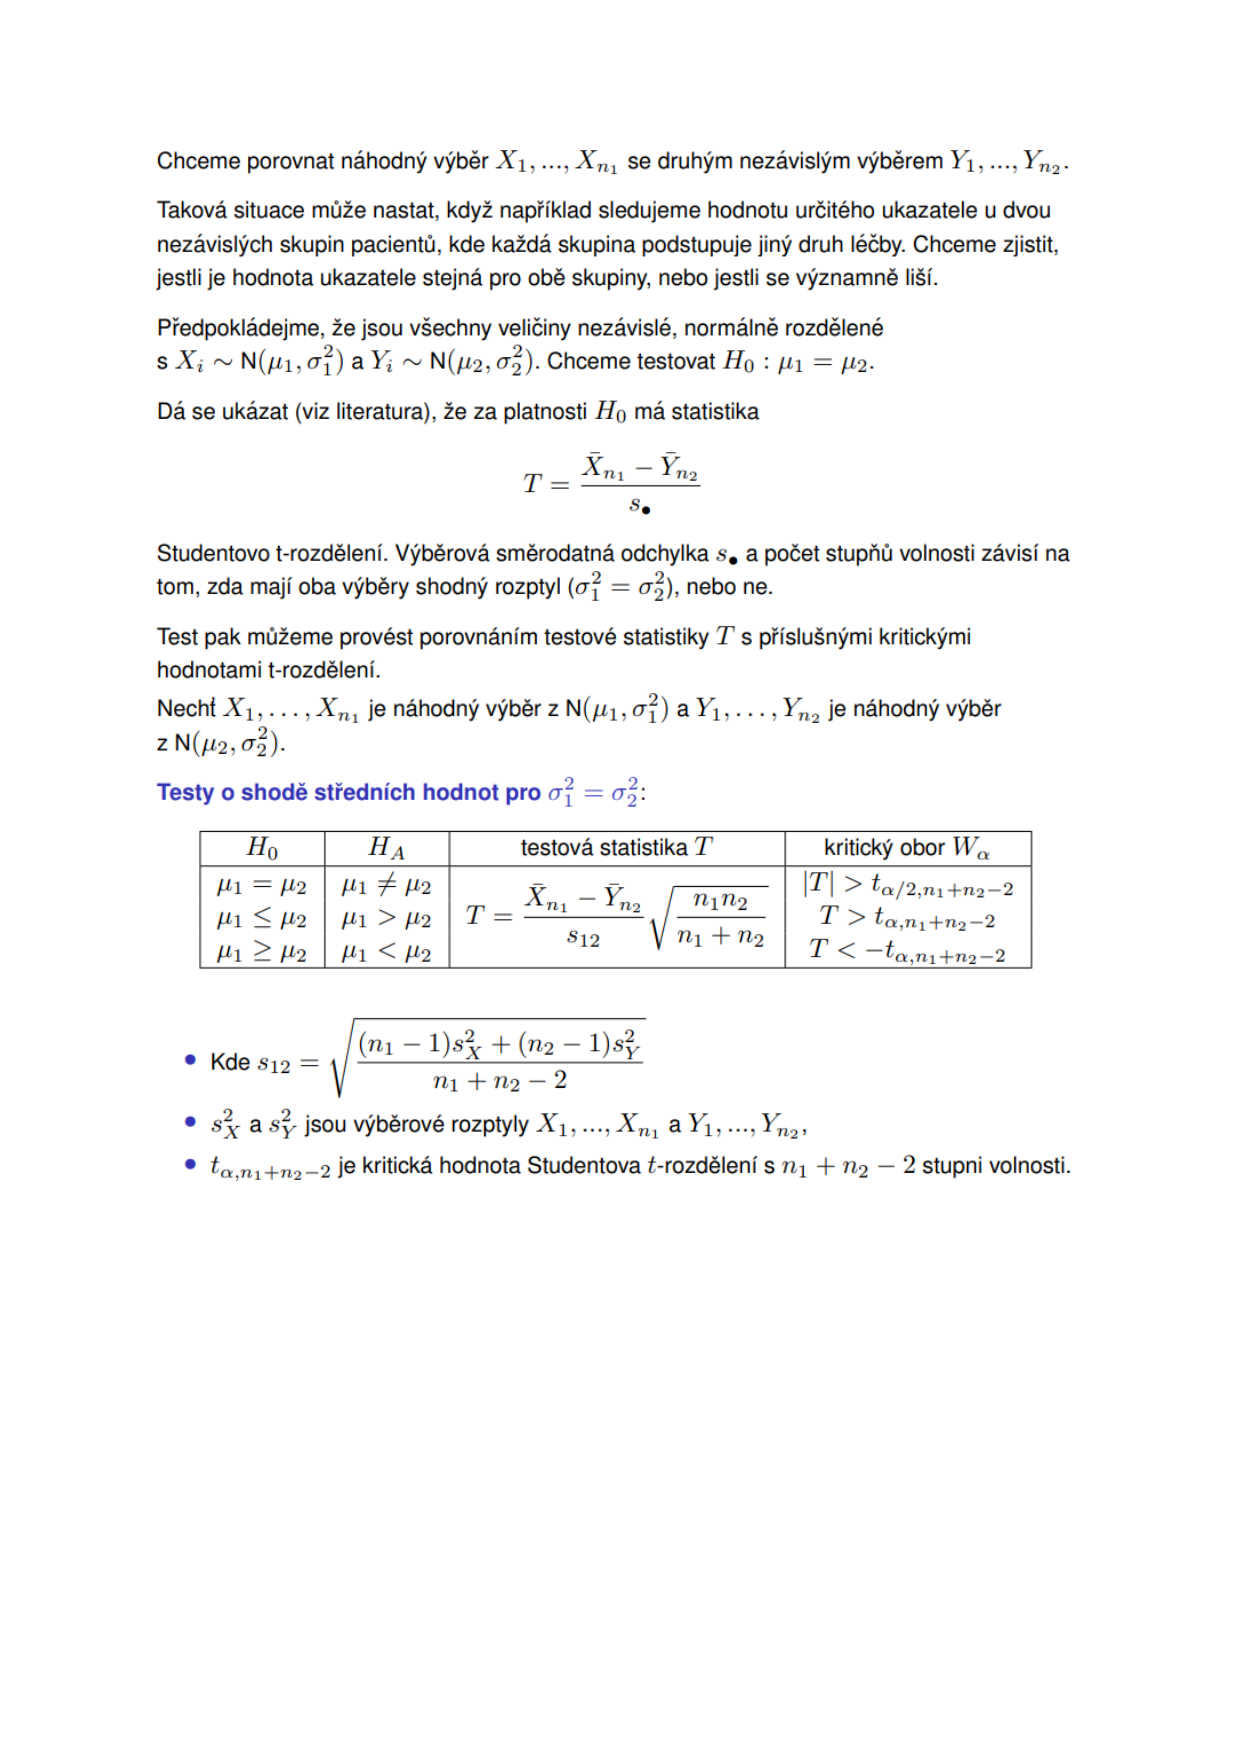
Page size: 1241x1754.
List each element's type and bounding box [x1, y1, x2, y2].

picture [150, 150, 1091, 689]
picture [150, 692, 1091, 1196]
